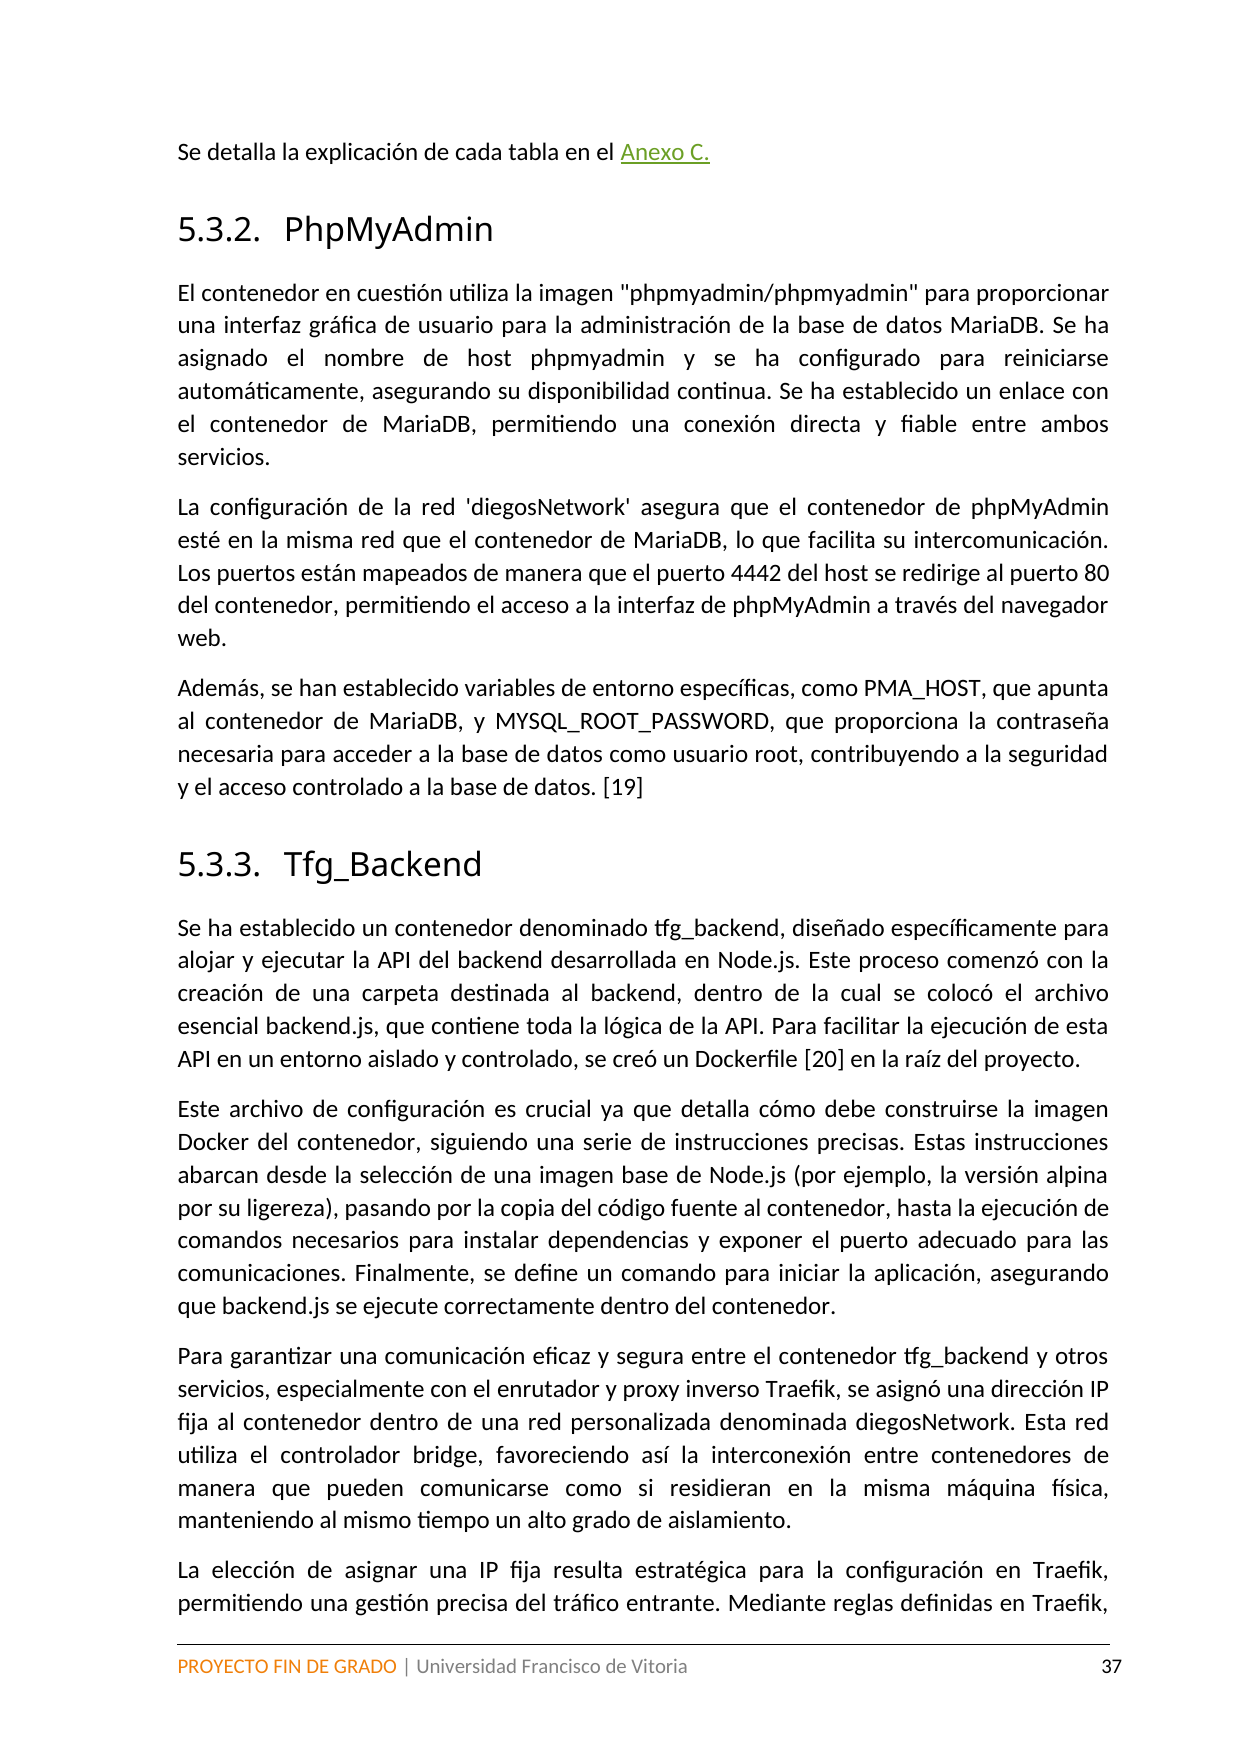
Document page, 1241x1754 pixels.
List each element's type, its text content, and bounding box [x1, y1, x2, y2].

text Se detalla la explicación de cada tabla en el Anexo C. [177, 136, 1110, 166]
text Este archivo de configuración es crucial ya que detalla cómo debe construirse la imagen Docker del contenedor, siguiendo una serie de instrucciones precisas. Estas instrucciones abarcan desde la selección de una imagen base de Node.js (por ejemplo, la versión alpina por su ligereza), pasando por la copia del código fuente al contenedor, hasta la ejecución de comandos necesarios para instalar dependencias y exponer el puerto adecuado para las comunicaciones. Finalmente, se define un comando para iniciar la aplicación, asegurando que backend.js se ejecute correctamente dentro del contenedor. [177, 1093, 1110, 1321]
text La configuración de la red 'diegosNetwork' asegura que el contenedor de phpMyAdmin esté en la misma red que el contenedor de MariaDB, lo que facilita su intercomunicación. Los puertos están mapeados de manera que el puerto 4442 del host se redirige al puerto 80 del contenedor, permitiendo el acceso a la interfaz de phpMyAdmin a través del navegador web. [177, 491, 1110, 653]
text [177, 1554, 1110, 1618]
text Para garantizar una comunicación eficaz y segura entre el contenedor tfg_backend y otros servicios, especialmente con el enrutador y proxy inverso Traefik, se asignó una dirección IP fija al contenedor dentro de una red personalizada denominada diegosNetwork. Esta red utiliza el controlador bridge, favoreciendo así la interconexión entre contenedores de manera que pueden comunicarse como si residieran en la misma máquina física, manteniendo al mismo tiempo un alto grado de aislamiento. [177, 1340, 1110, 1535]
text El contenedor en cuestión utiliza la imagen "phpmyadmin/phpmyadmin" para proporcionar una interfaz gráfica de usuario para la administración de la base de datos MariaDB. Se ha asignado el nombre de host phpmyadmin y se ha configurado para reiniciarse automáticamente, asegurando su disponibilidad continua. Se ha establecido un enlace con el contenedor de MariaDB, permitiendo una conexión directa y fiable entre ambos servicios. [177, 277, 1110, 472]
subtitle PhpMyAdmin [177, 206, 1110, 252]
text Se ha establecido un contenedor denominado tfg_backend, diseñado específicamente para alojar y ejecutar la API del backend desarrollada en Node.js. Este proceso comenzó con la creación de una carpeta destinada al backend, dentro de la cual se colocó el archivo esencial backend.js, que contiene toda la lógica de la API. Para facilitar la ejecución de esta API en un entorno aislado y controlado, se creó un Dockerfile en la raíz del proyecto. [177, 912, 1110, 1074]
text Además, se han establecido variables de entorno específicas, como PMA_HOST, que apunta al contenedor de MariaDB, y MYSQL_ROOT_PASSWORD, que proporciona la contraseña necesaria para acceder a la base de datos como usuario root, contribuyendo a la seguridad y el acceso controlado a la base de datos. [177, 672, 1110, 801]
subtitle Tfg_Backend [177, 841, 1110, 887]
